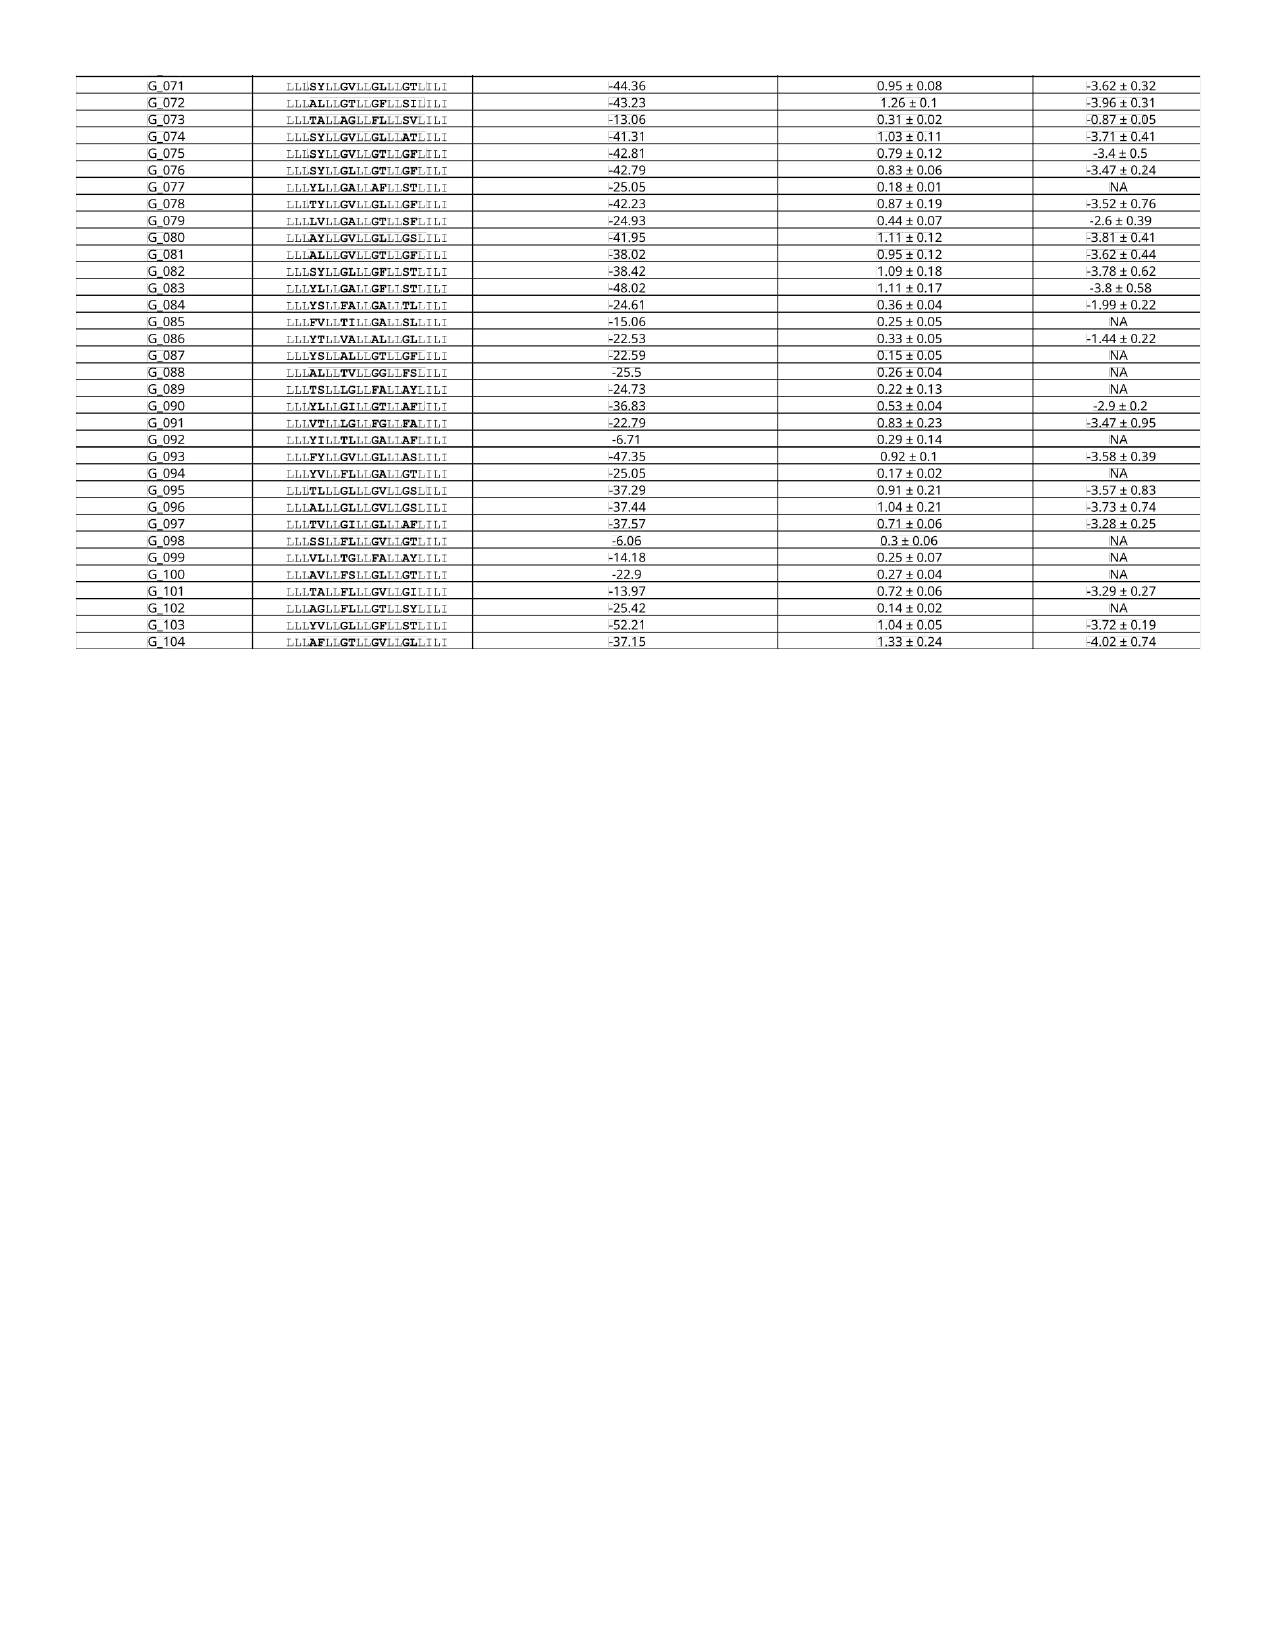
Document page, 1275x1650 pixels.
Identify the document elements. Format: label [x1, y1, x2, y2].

picture [76, 75, 1200, 649]
